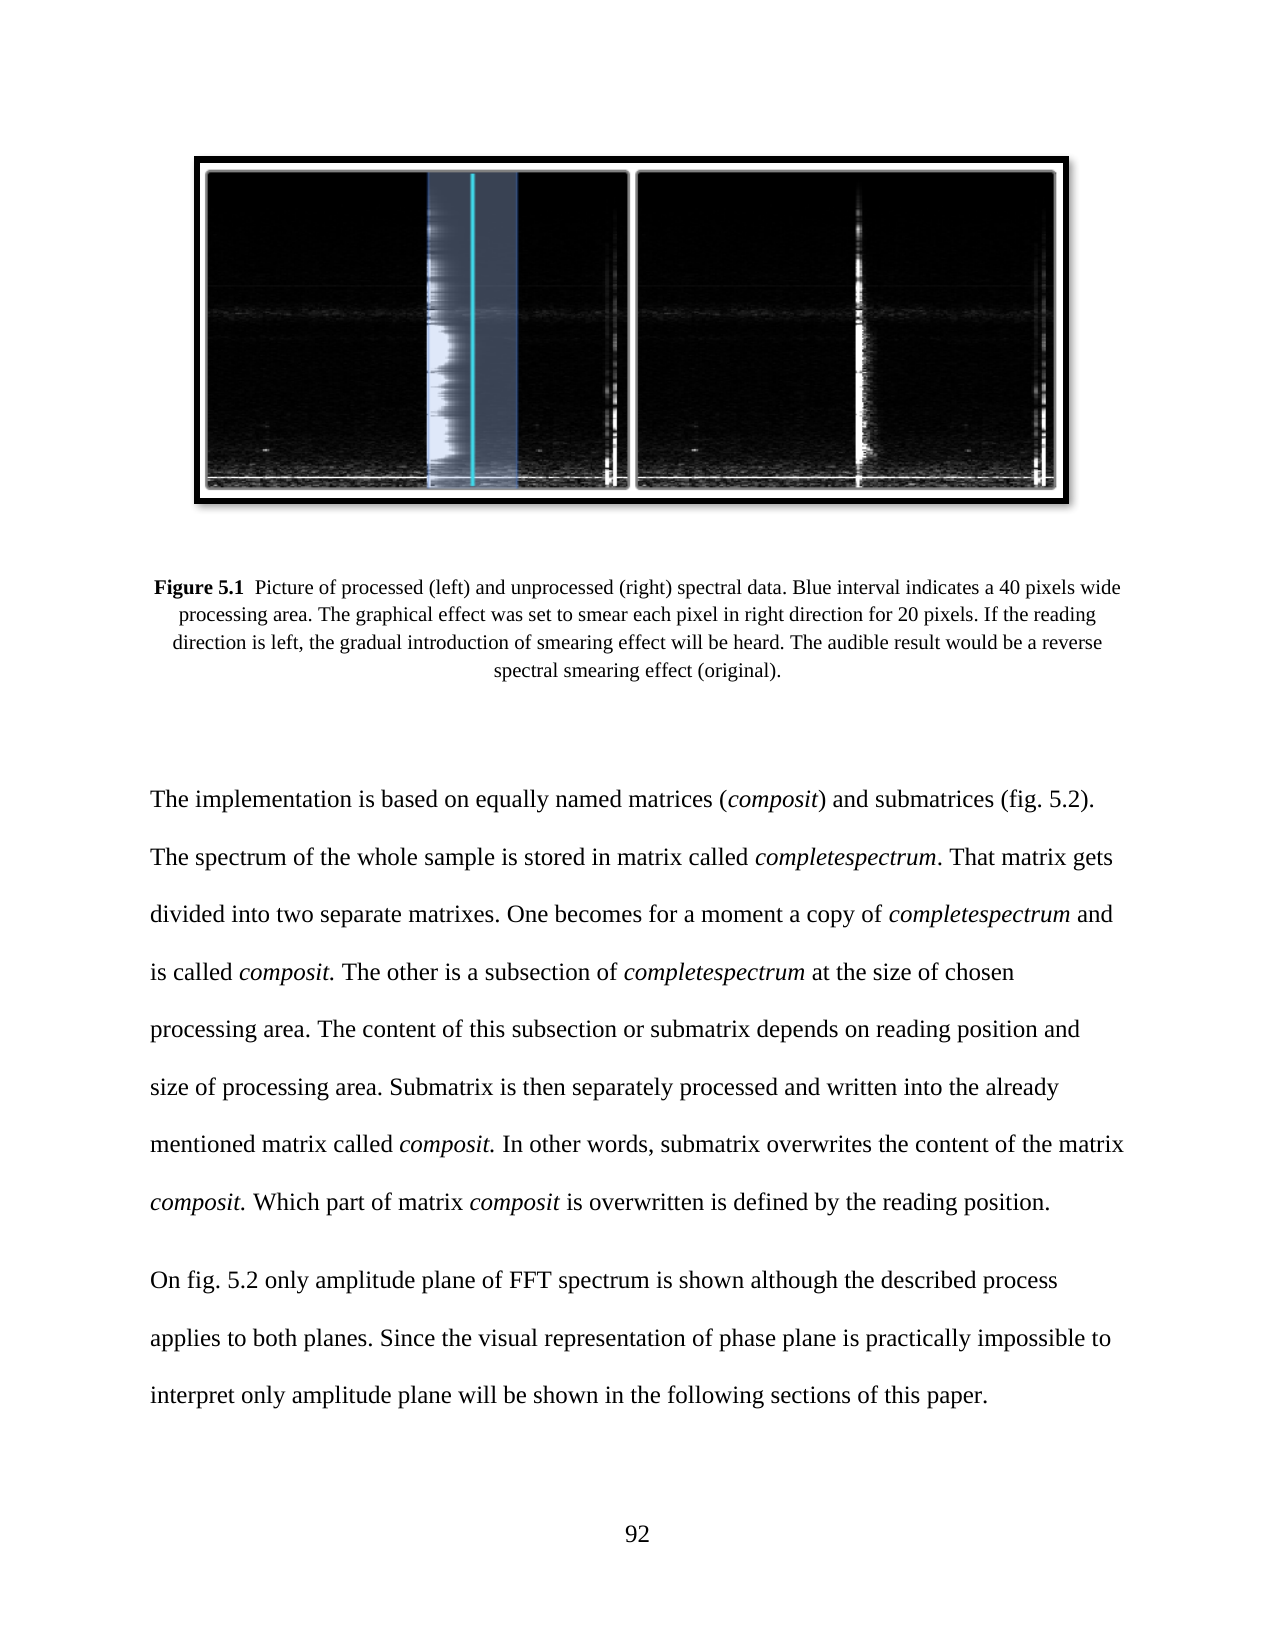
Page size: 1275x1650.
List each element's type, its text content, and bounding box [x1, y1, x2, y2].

text Figure 5.1 Picture of processed (left) and unprocessed (right) spectral data. Blue interval indicates a 40 pixels wide processing area. The graphical effect was set to smear each pixel in right direction for 20 pixels. If the reading direction is left, the gradual introduction of smearing effect will be heard. The audible result would be a reverse spectral smearing effect (original). [150, 575, 1125, 682]
text On fig. 5.2 only amplitude plane of FFT spectrum is shown although the described process applies to both planes. Since the visual representation of phase plane is practically impossible to interpret only amplitude plane will be shown in the following sections of this paper. [150, 1265, 1125, 1409]
picture [200, 163, 1063, 498]
text The implementation is based on equally named matrices (composit) and submatrices (fig. 5.2). The spectrum of the whole sample is stored in matrix called completespectrum. That matrix gets divided into two separate matrixes. One becomes for a moment a copy of completespectrum and is called composit. The other is a subsection of completespectrum at the size of chosen processing area. The content of this subsection or submatrix depends on reading position and size of processing area. Submatrix is then separately processed and written into the already mentioned matrix called composit. In other words, submatrix overwrites the content of the matrix composit. Which part of matrix composit is overwritten is defined by the reading position. [150, 784, 1125, 1216]
